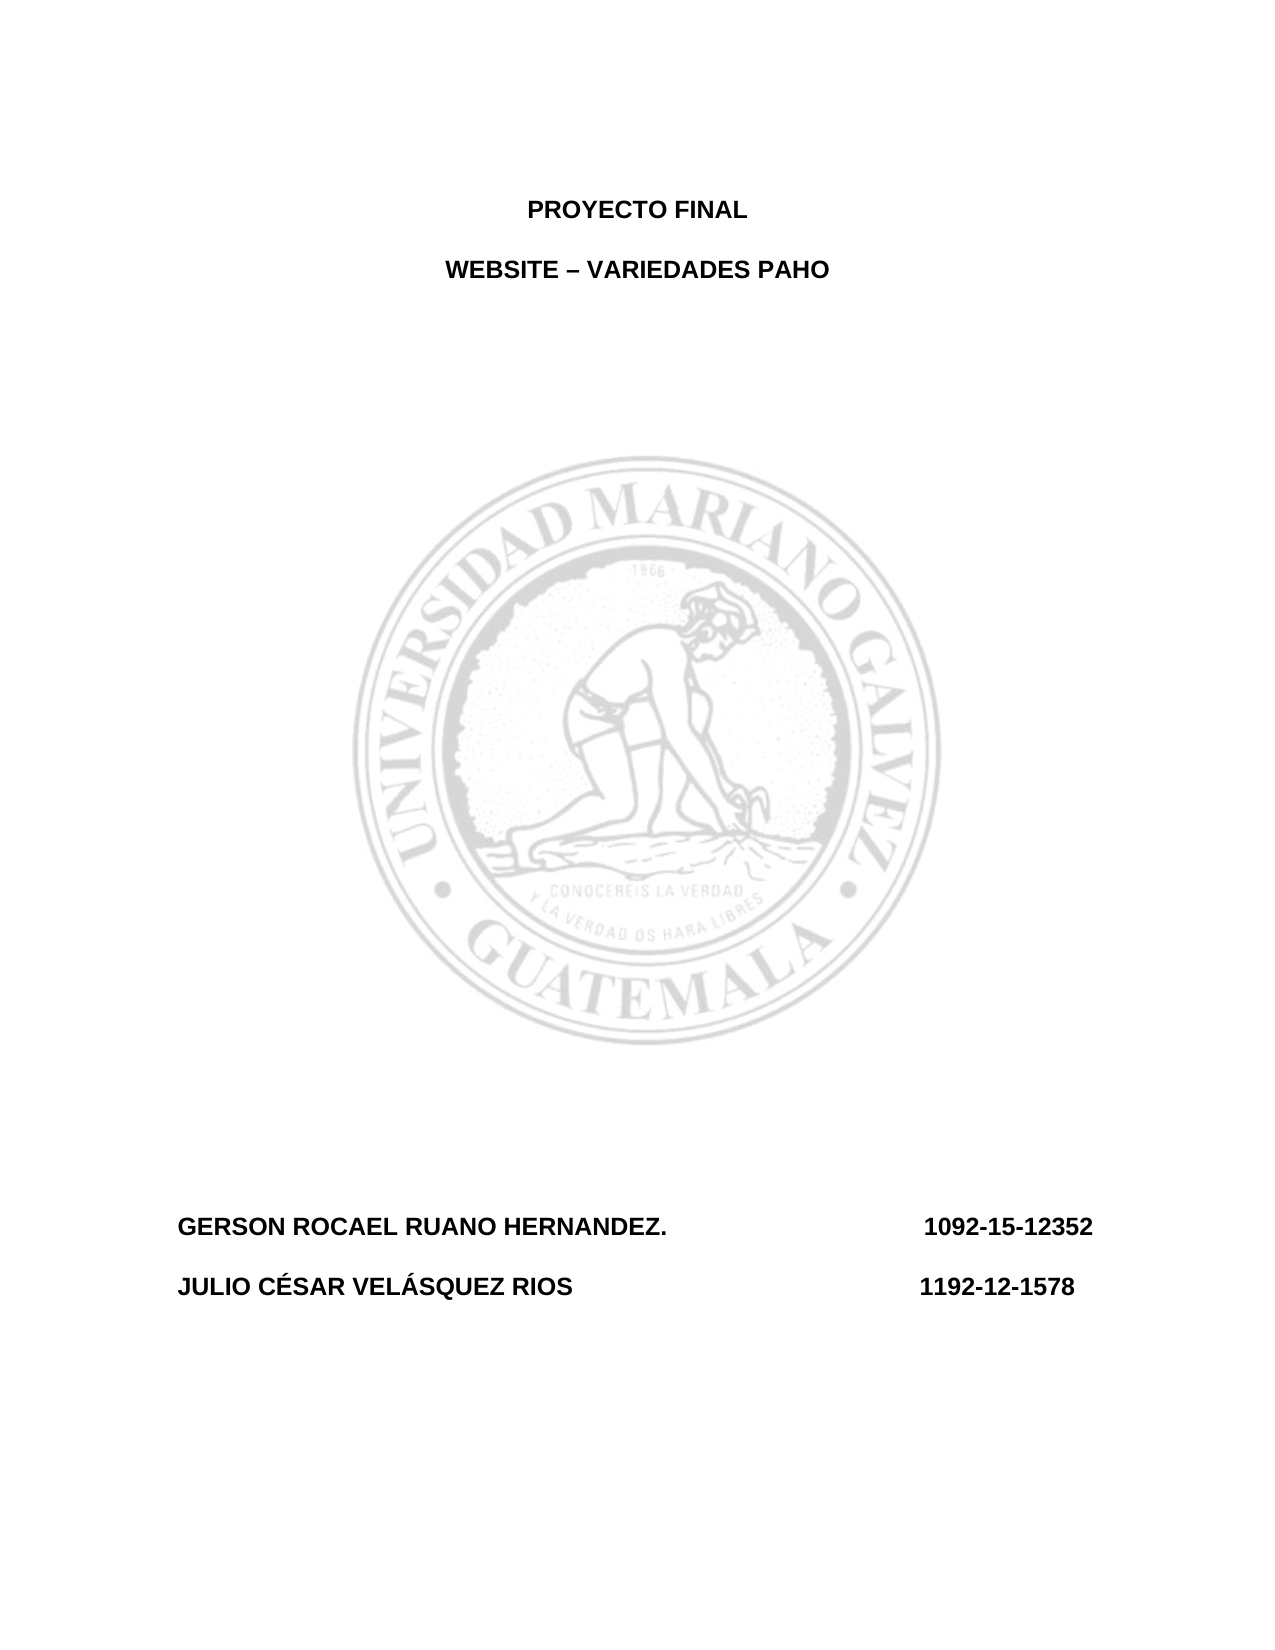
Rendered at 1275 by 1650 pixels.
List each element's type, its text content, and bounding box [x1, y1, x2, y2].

text WEBSITE – VARIEDADES PAHO [177, 255, 1098, 284]
text PROYECTO FINAL [177, 195, 1098, 224]
text GERSON ROCAEL RUANO HERNANDEZ. 1092-15-12352 [177, 1212, 1098, 1241]
picture [342, 448, 958, 1062]
text JULIO CÉSAR VELÁSQUEZ RIOS 1192-12-1578 [177, 1272, 1098, 1300]
